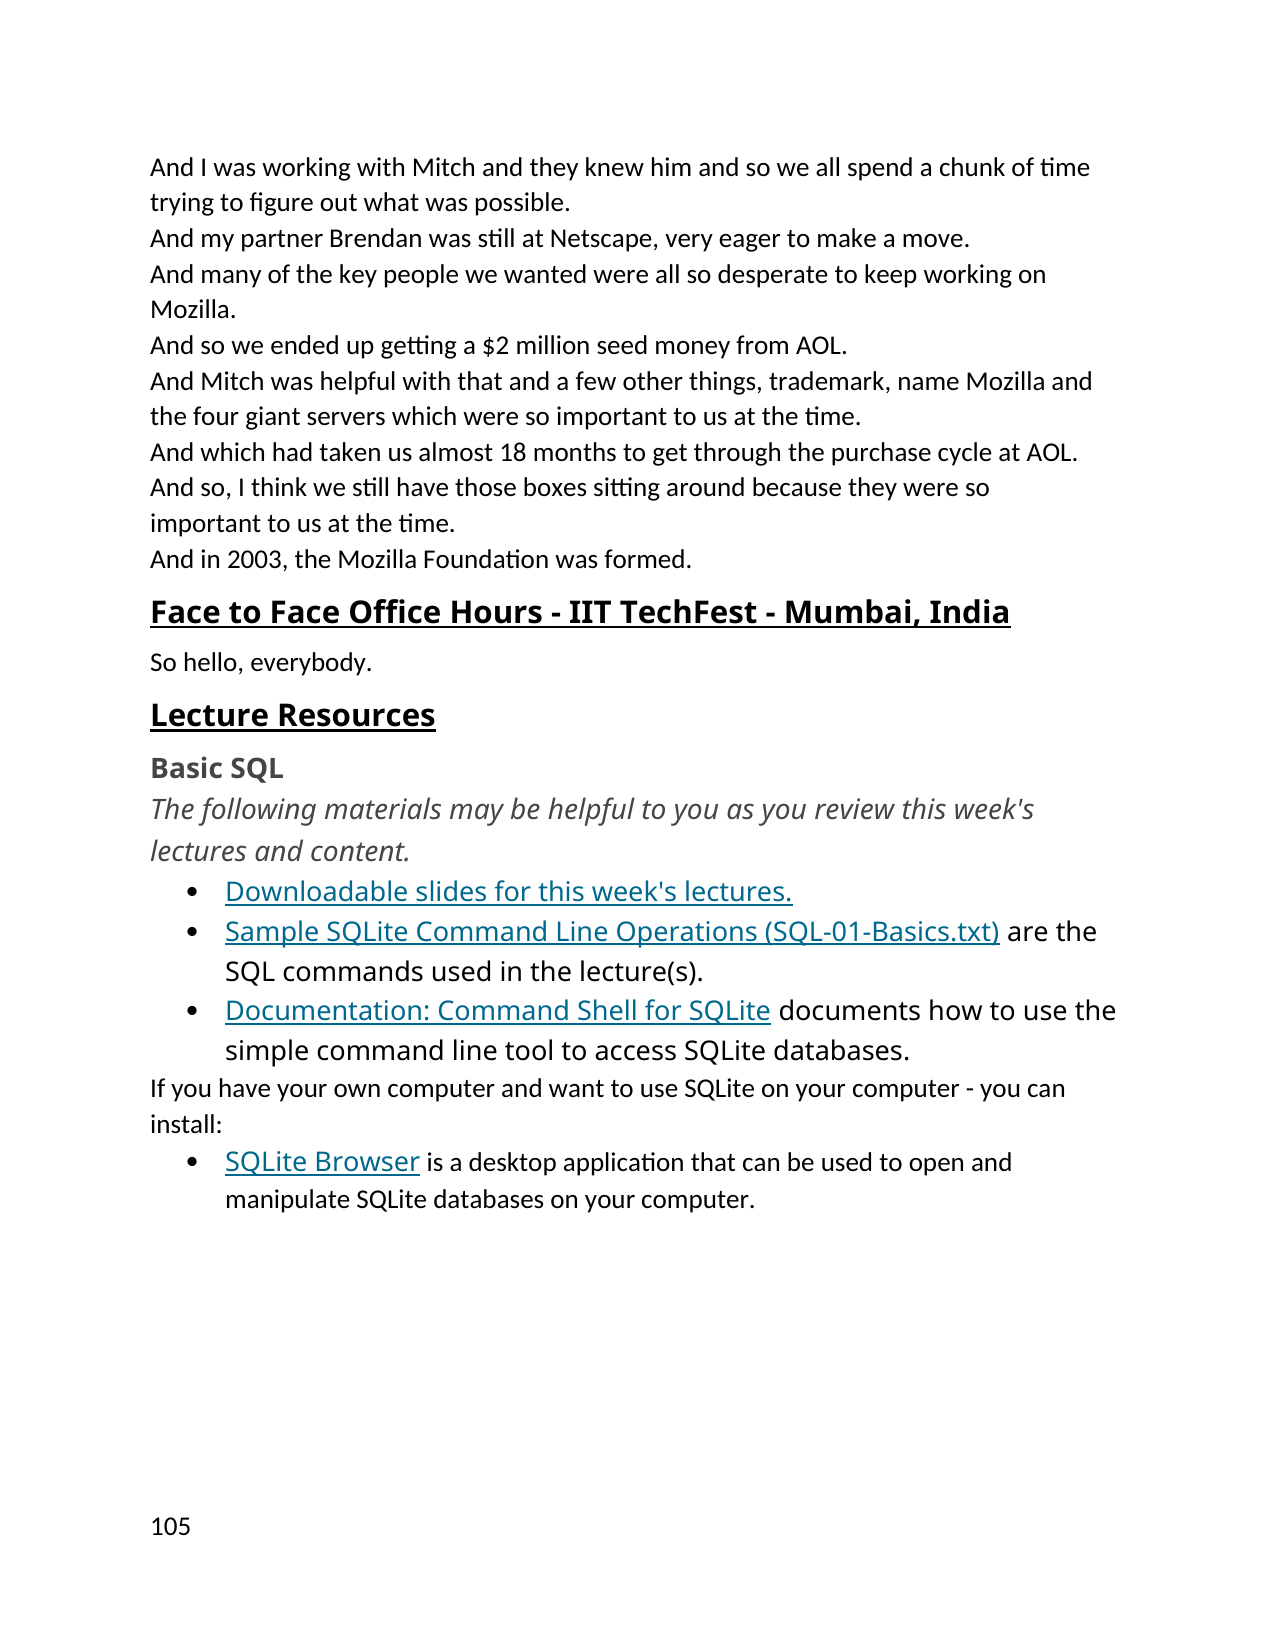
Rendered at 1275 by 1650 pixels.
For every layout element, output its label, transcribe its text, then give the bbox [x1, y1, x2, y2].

text If you have your own computer and want to use SQLite on your computer - you can install: [150, 1071, 1125, 1140]
list Sample SQLite Command Line Operations (SQL-01-Basics.txt) are the SQL commands used in the lecture(s). [187, 912, 1125, 989]
text So hello, everybody. [150, 645, 1125, 678]
text And in 2003, the Mozilla Foundation was formed. [150, 542, 1125, 575]
text And I was working with Mitch and they knew him and so we all spend a chunk of time trying to figure out what was possible. [150, 150, 1125, 219]
text important to us at the time. [150, 506, 1125, 539]
text And my partner Brendan was still at Netscape, very eager to make a move. [150, 221, 1125, 254]
list Downloadable slides for this week's lectures. [187, 872, 1125, 909]
text the four giant servers which were so important to us at the time. [150, 399, 1125, 432]
text And so, I think we still have those boxes sitting around because they were so [150, 471, 1125, 504]
subtitle Face to Face Office Hours - IIT TechFest - Mumbai, India [150, 590, 1125, 633]
text And so we ended up getting a $2 million seed money from AOL. [150, 328, 1125, 361]
text Basic SQL [150, 748, 1125, 787]
text And many of the key people we wanted were all so desperate to keep working on Mozilla. [150, 257, 1125, 326]
subtitle Lecture Resources [150, 693, 1125, 736]
list Documentation: Command Shell for SQLite documents how to use the simple command line tool to access SQLite databases. [187, 992, 1125, 1068]
text The following materials may be helpful to you as you review this week's lectures and content. [150, 790, 1125, 869]
list SQLite Browser is a desktop application that can be used to open and manipulate SQLite databases on your computer. [187, 1143, 1125, 1215]
text And which had taken us almost 18 months to get through the purchase cycle at AOL. [150, 435, 1125, 468]
text And Mitch was helpful with that and a few other things, trademark, name Mozilla and [150, 364, 1125, 397]
